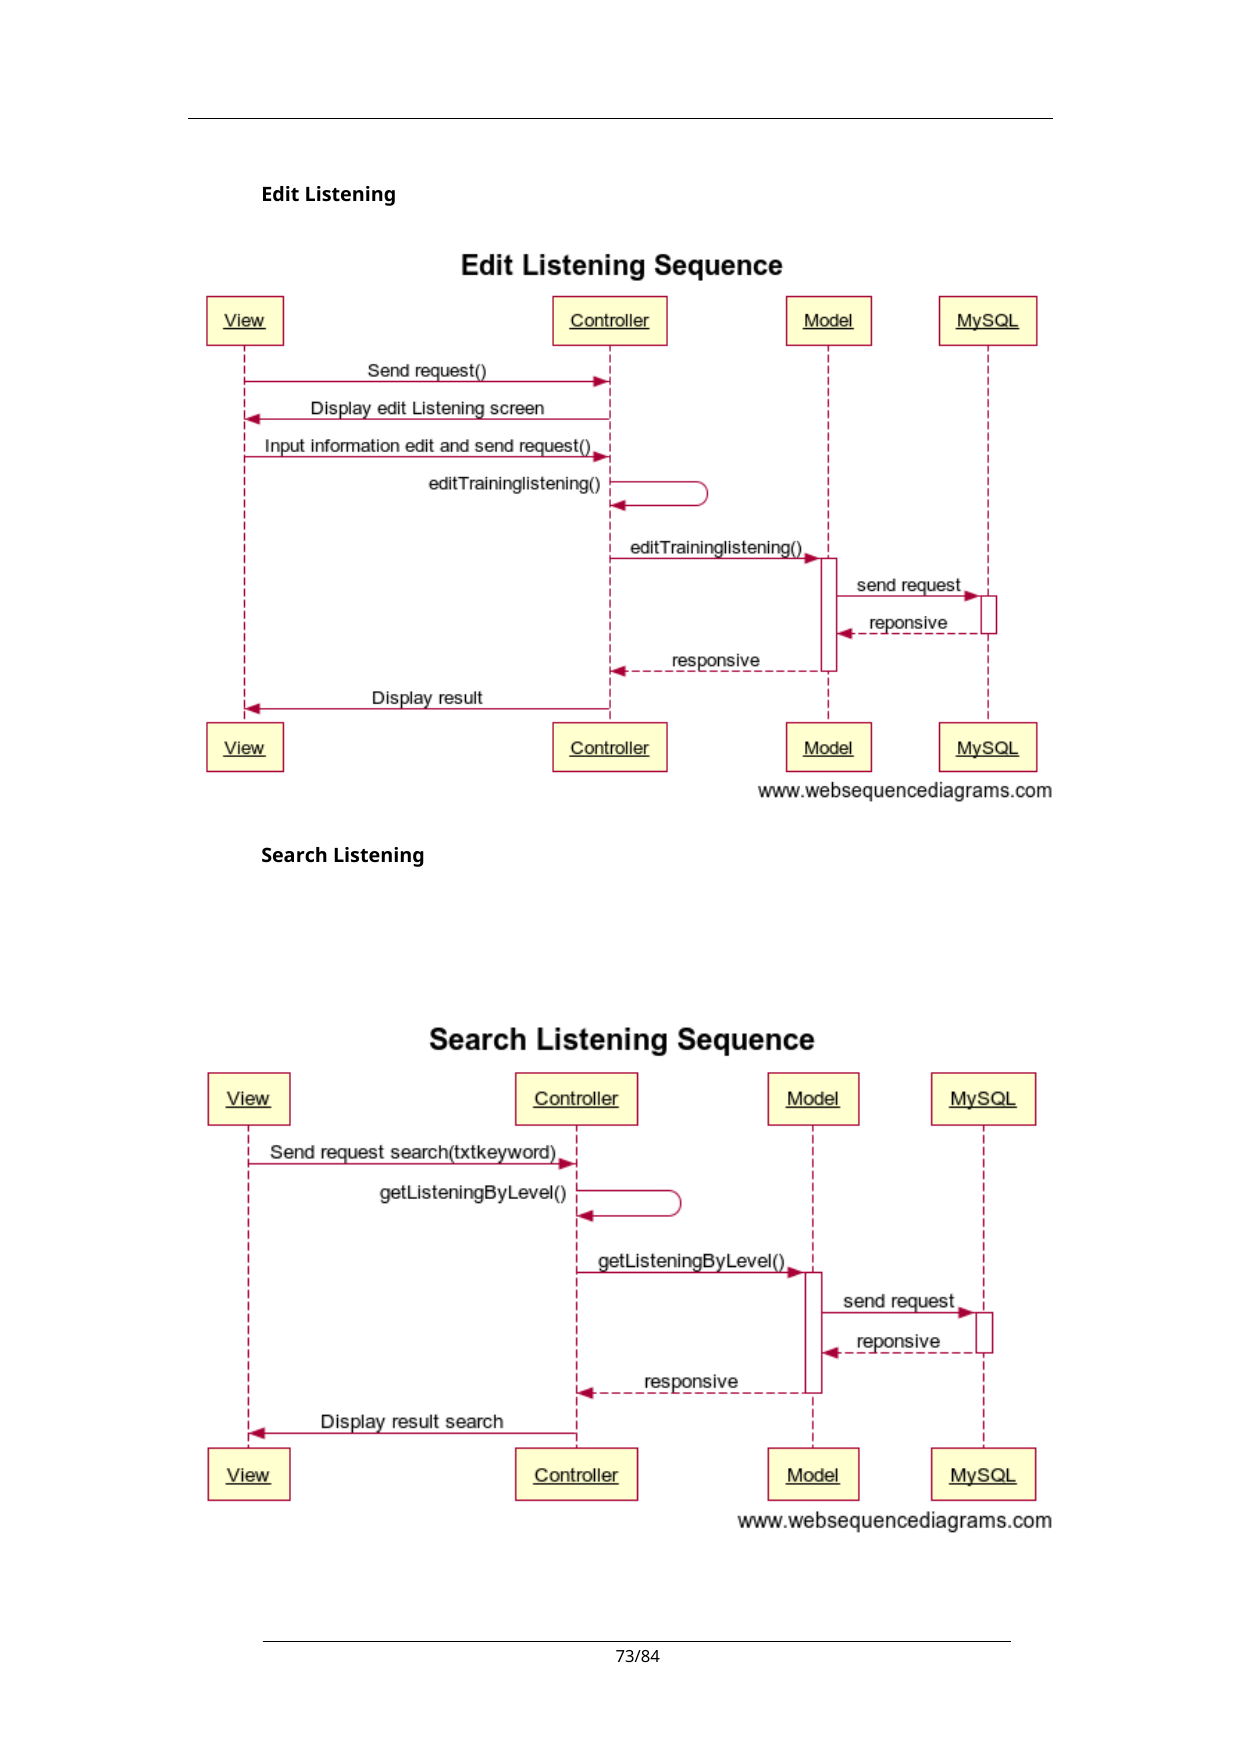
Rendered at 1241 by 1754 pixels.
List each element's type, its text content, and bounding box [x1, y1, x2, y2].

subtitle Edit Listening [261, 180, 1053, 207]
subtitle Search Listening [261, 842, 1053, 868]
picture [187, 1004, 1053, 1534]
picture [187, 232, 1053, 803]
